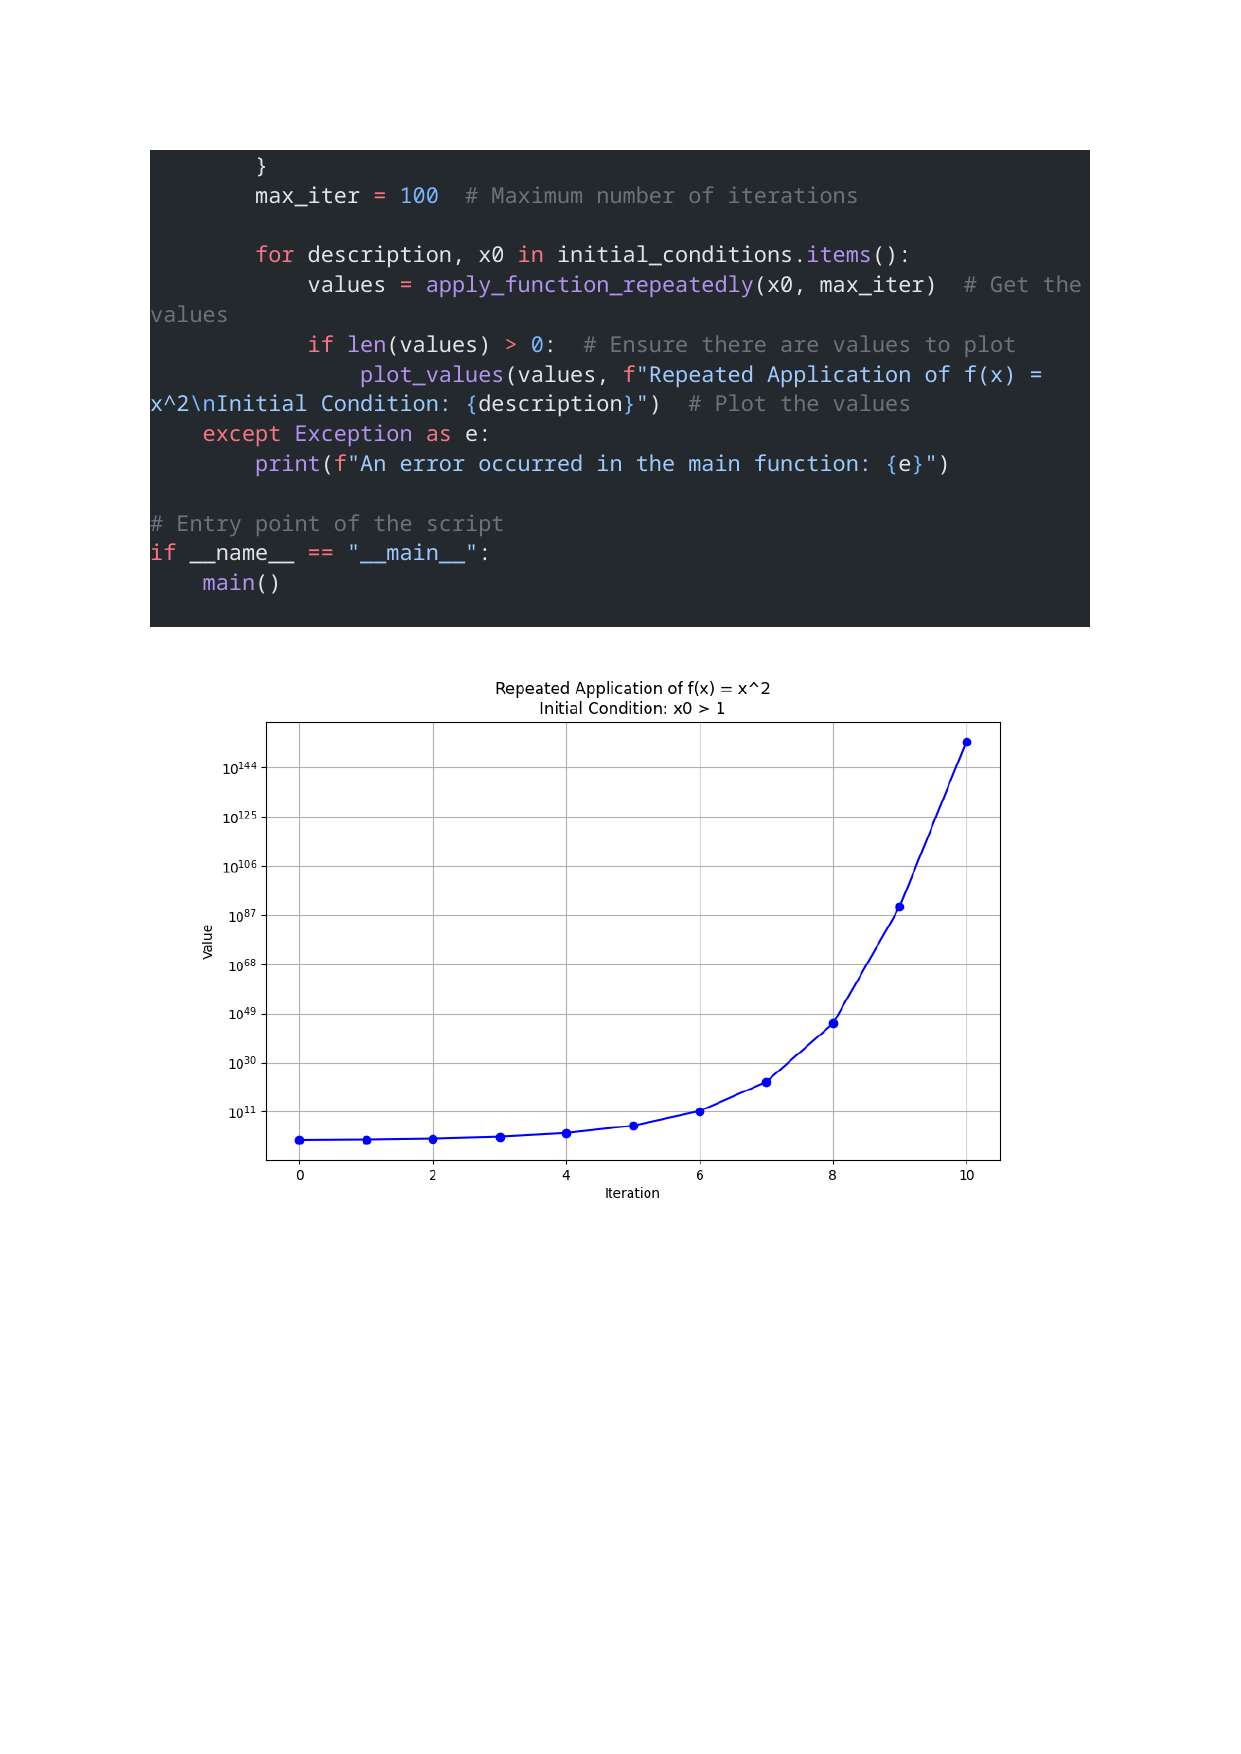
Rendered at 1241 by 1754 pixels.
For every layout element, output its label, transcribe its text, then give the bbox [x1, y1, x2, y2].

text main() [150, 567, 1090, 597]
picture [150, 655, 1091, 1217]
text if __name__ == "__main__": [150, 537, 1090, 567]
text # Entry point of the script [150, 507, 1090, 537]
text } [150, 150, 1090, 180]
text print(f"An error occurred in the main function: {e}") [150, 448, 1090, 478]
text plot_values(values, f"Repeated Application of f(x) = x^2\nInitial Condition: {description}") # Plot the values [150, 358, 1090, 418]
text max_iter = 100 # Maximum number of iterations [150, 180, 1090, 209]
text if len(values) > 0: # Ensure there are values to plot [150, 329, 1090, 358]
text for description, x0 in initial_conditions.items(): [150, 239, 1090, 269]
text except Exception as e: [150, 418, 1090, 448]
text values = apply_function_repeatedly(x0, max_iter) # Get the values [150, 269, 1090, 329]
